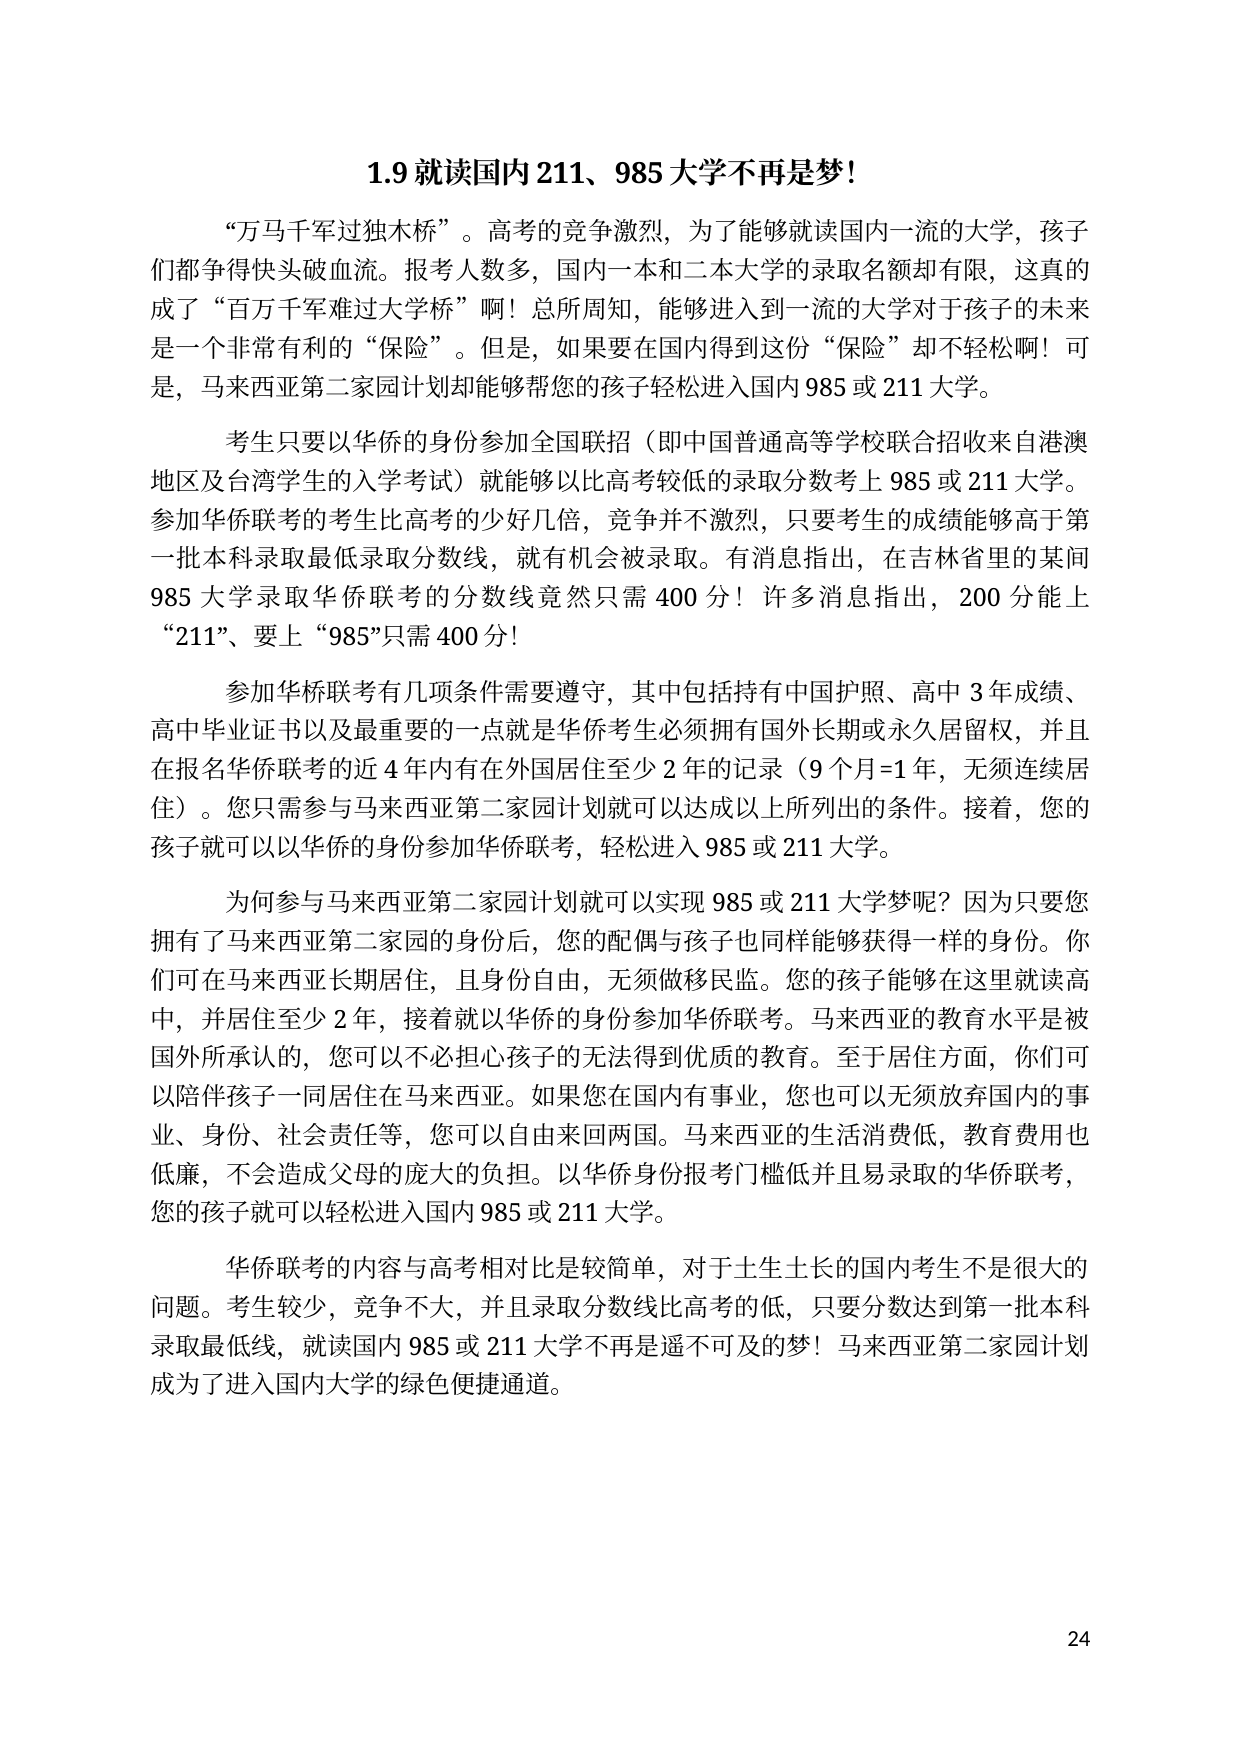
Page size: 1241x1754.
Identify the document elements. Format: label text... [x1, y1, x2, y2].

text 华侨联考的内容与高考相对比是较简单，对于土生土长的国内考生不是很大的问题。考生较少，竞争不大，并且录取分数线比高考的低，只要分数达到第一批本科录取最低线，就读国内985或211大学不再是遥不可及的梦！马来西亚第二家园计划成为了进入国内大学的绿色便捷通道。 [150, 1249, 1090, 1401]
text 1.9就读国内211、985大学不再是梦！ [150, 150, 1090, 192]
text 为何参与马来西亚第二家园计划就可以实现985或211大学梦呢？因为只要您拥有了马来西亚第二家园的身份后，您的配偶与孩子也同样能够获得一样的身份。你们可在马来西亚长期居住，且身份自由，无须做移民监。您的孩子能够在这里就读高中，并居住至少2年，接着就以华侨的身份参加华侨联考。马来西亚的教育水平是被国外所承认的，您可以不必担心孩子的无法得到优质的教育。至于居住方面，你们可以陪伴孩子一同居住在马来西亚。如果您在国内有事业，您也可以无须放弃国内的事业、身份、社会责任等，您可以自由来回两国。马来西亚的生活消费低，教育费用也低廉，不会造成父母的庞大的负担。以华侨身份报考门槛低并且易录取的华侨联考，您的孩子就可以轻松进入国内985或211大学。 [150, 883, 1090, 1229]
text “万马千军过独木桥”。高考的竞争激烈，为了能够就读国内一流的大学，孩子们都争得快头破血流。报考人数多，国内一本和二本大学的录取名额却有限，这真的成了“百万千军难过大学桥”啊！总所周知，能够进入到一流的大学对于孩子的未来是一个非常有利的“保险”。但是，如果要在国内得到这份“保险”却不轻松啊！可是，马来西亚第二家园计划却能够帮您的孩子轻松进入国内985或211大学。 [150, 212, 1090, 403]
text 考生只要以华侨的身份参加全国联招（即中国普通高等学校联合招收来自港澳地区及台湾学生的入学考试）就能够以比高考较低的录取分数考上985或211大学。参加华侨联考的考生比高考的少好几倍，竞争并不激烈，只要考生的成绩能够高于第一批本科录取最低录取分数线，就有机会被录取。有消息指出，在吉林省里的某间985大学录取华侨联考的分数线竟然只需400分！许多消息指出，200分能上“211”、要上“985”只需400分！ [150, 423, 1090, 653]
text 参加华桥联考有几项条件需要遵守，其中包括持有中国护照、高中3年成绩、高中毕业证书以及最重要的一点就是华侨考生必须拥有国外长期或永久居留权，并且在报名华侨联考的近4年内有在外国居住至少2年的记录（9个月=1年，无须连续居住）。您只需参与马来西亚第二家园计划就可以达成以上所列出的条件。接着，您的孩子就可以以华侨的身份参加华侨联考，轻松进入985或211大学。 [150, 672, 1090, 863]
